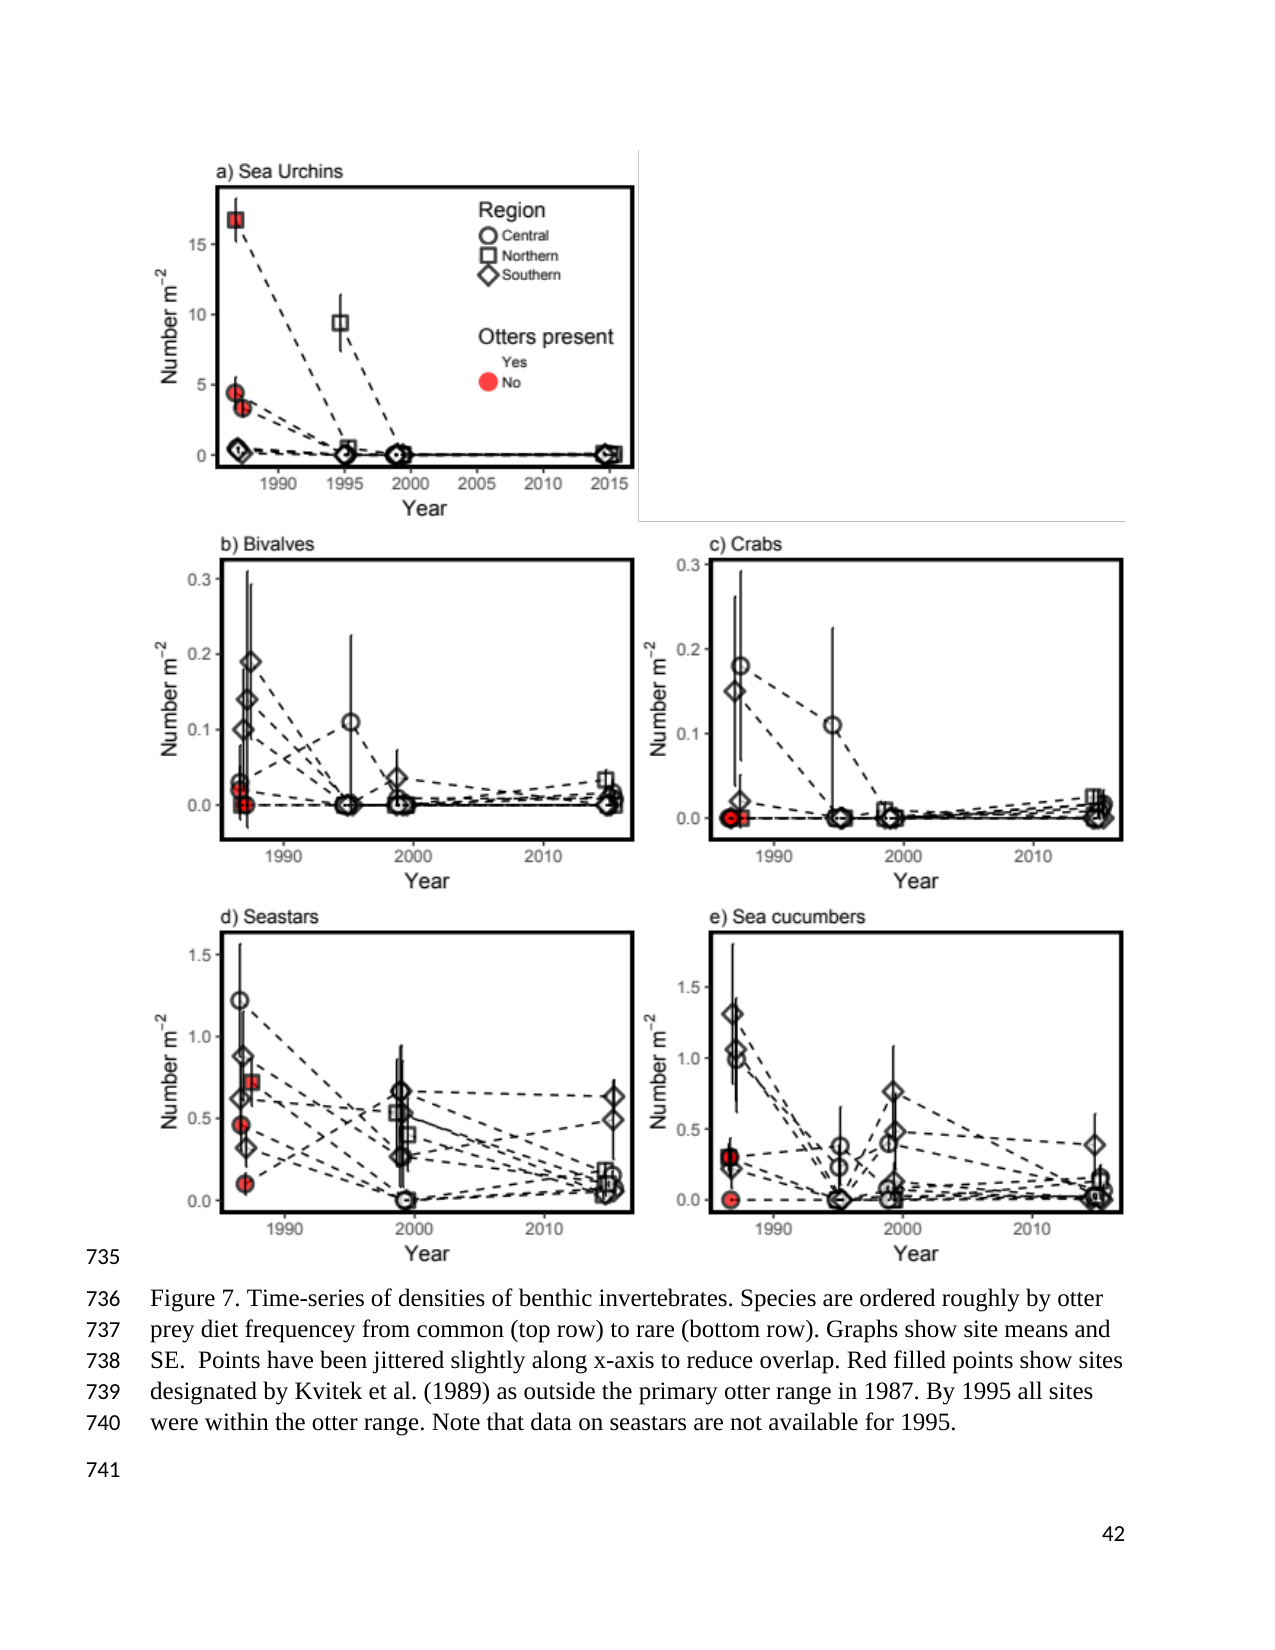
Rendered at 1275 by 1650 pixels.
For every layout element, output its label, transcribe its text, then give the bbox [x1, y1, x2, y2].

text Figure 7. Time-series of densities of benthic invertebrates. Species are ordered roughly by otter prey diet frequencey from common (top row) to rare (bottom row). Graphs show site means and SE. Points have been jittered slightly along x-axis to reduce overlap. Red filled points show sites designated by Kvitek et al. (1989) as outside the primary otter range in 1987. By 1995 all sites were within the otter range. Note that data on seastars are not available for 1995. [150, 1283, 1125, 1436]
